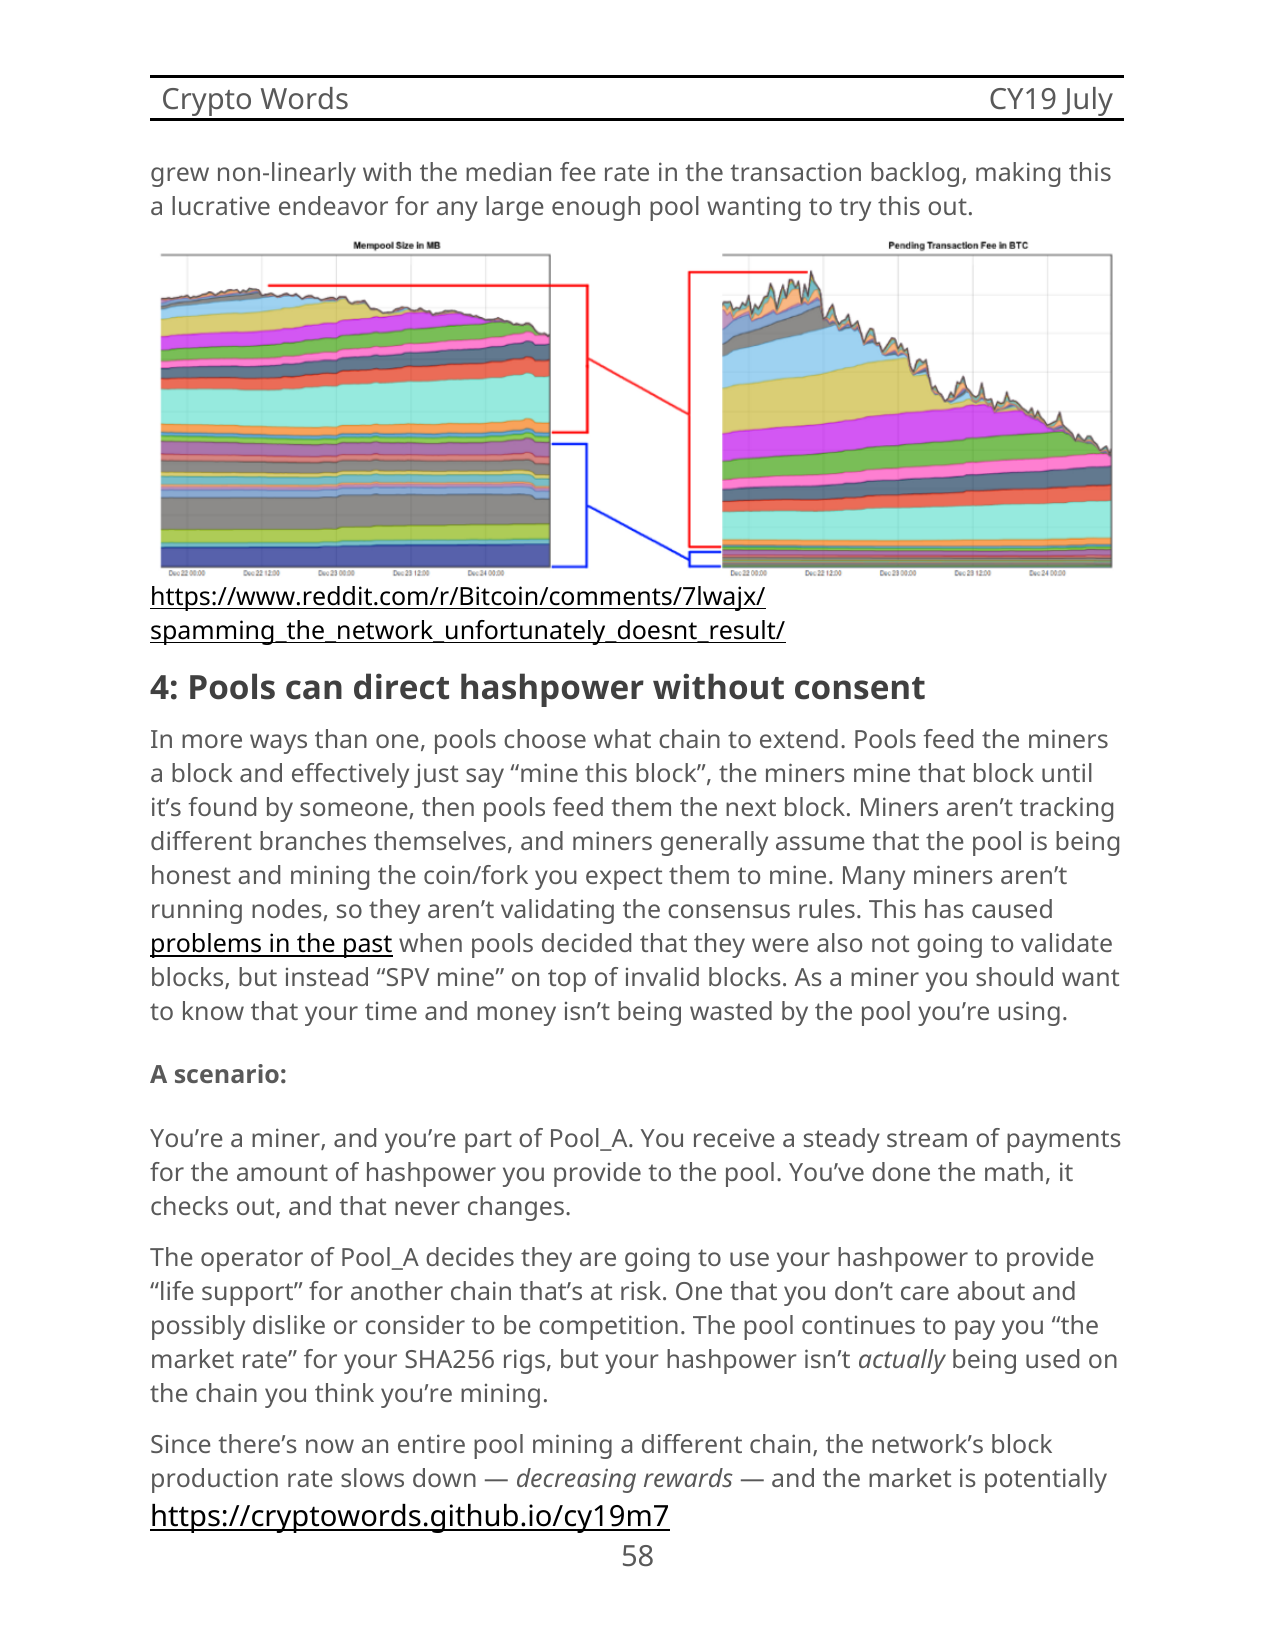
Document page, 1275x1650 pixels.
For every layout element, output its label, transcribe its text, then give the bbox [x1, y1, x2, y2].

subtitle A scenario: [150, 1057, 1125, 1091]
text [150, 155, 1125, 223]
text You’re a miner, and you’re part of Pool_A. You receive a steady stream of payments for the amount of hashpower you provide to the pool. You’ve done the math, it checks out, and that never changes. [150, 1120, 1125, 1223]
text In more ways than one, pools choose what chain to extend. Pools feed the miners a block and effectively just say “mine this block”, the miners mine that block until it’s found by someone, then pools feed them the next block. Miners aren’t tracking different branches themselves, and miners generally assume that the pool is being honest and mining the coin/fork you expect them to mine. Many miners aren’t running nodes, so they aren’t validating the consensus rules. This has caused problems in the past when pools decided that they were also not going to validate blocks, but instead “SPV mine” on top of invalid blocks. As a miner you should want to know that your time and money isn’t being wasted by the pool you’re using. [150, 721, 1125, 1028]
picture [150, 239, 1124, 579]
subtitle 4: Pools can direct hashpower without consent [150, 663, 1125, 709]
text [150, 1426, 1125, 1494]
text The operator of Pool_A decides they are going to use your hashpower to provide “life support” for another chain that’s at risk. One that you don’t care about and possibly dislike or consider to be competition. The pool continues to pay you “the market rate” for your SHA256 rigs, but your hashpower isn’t actually being used on the chain you think you’re mining. [150, 1239, 1125, 1409]
